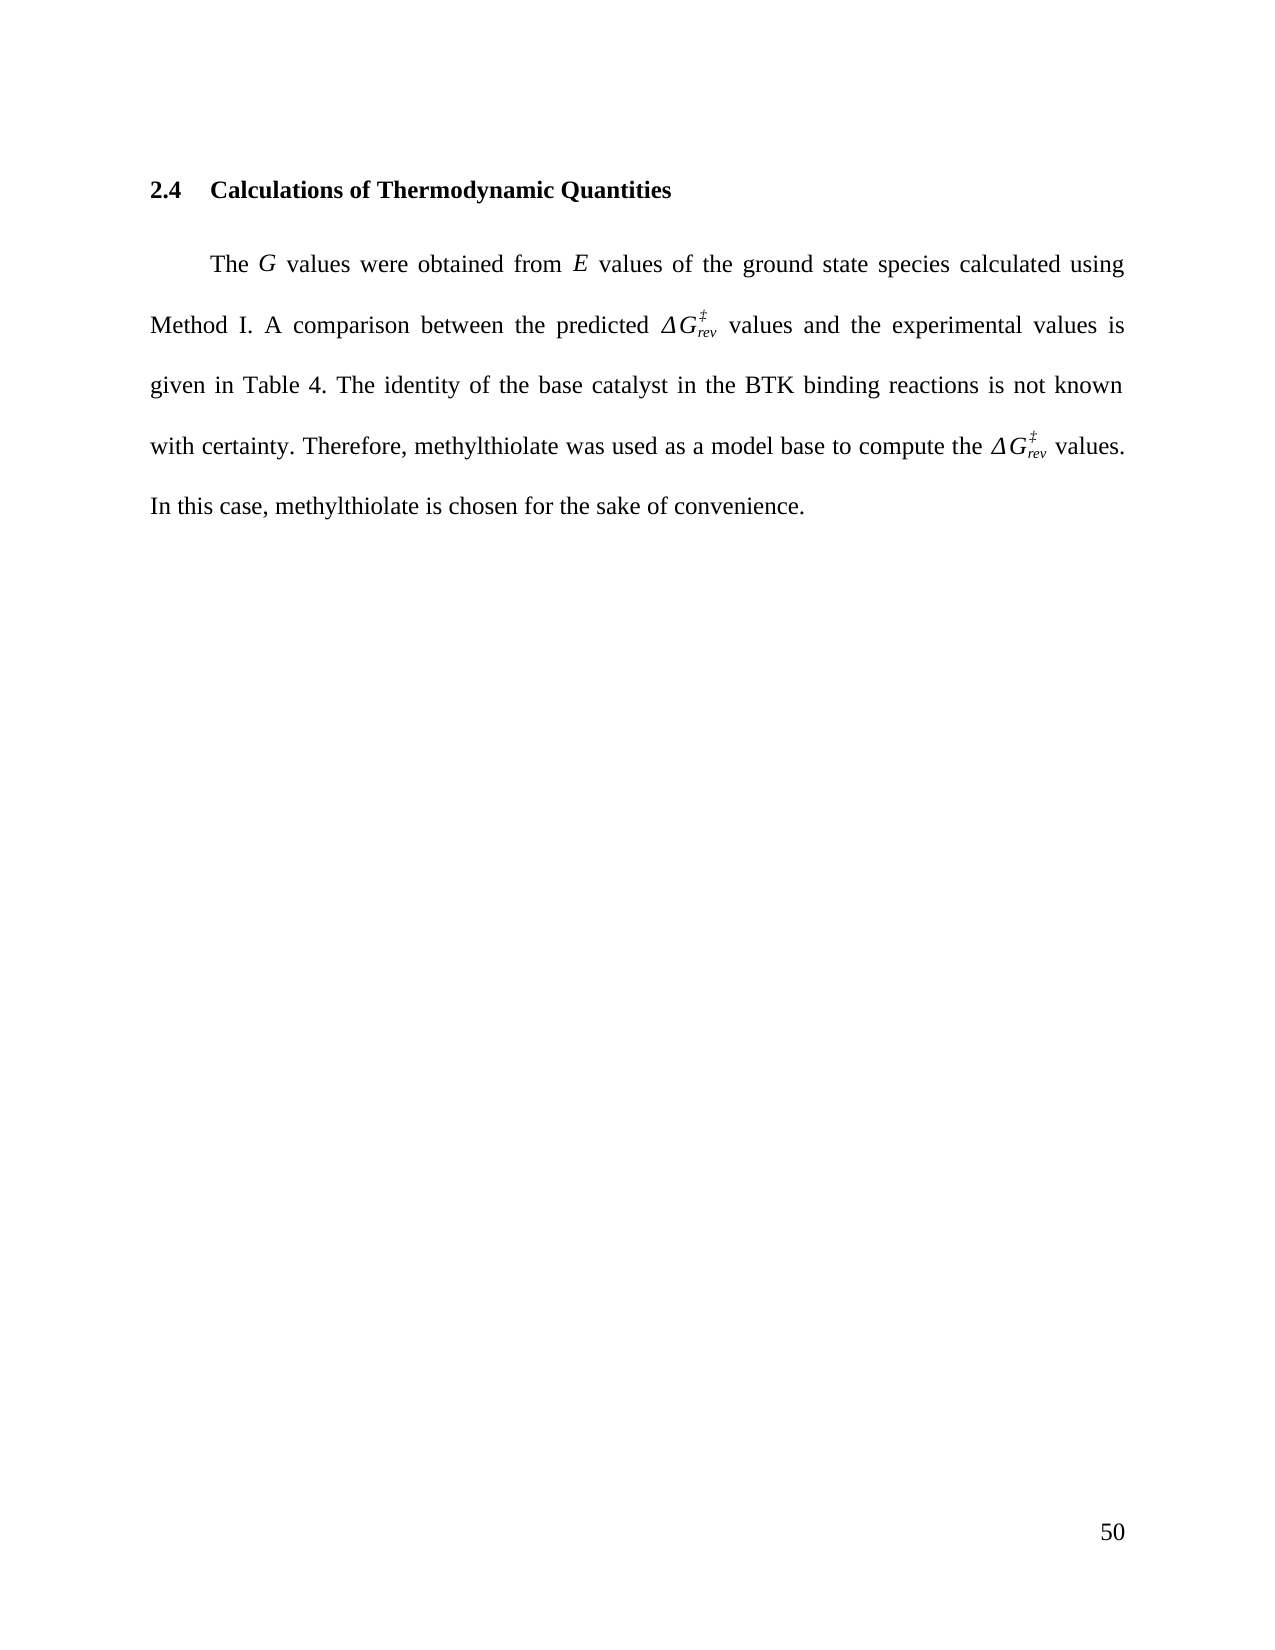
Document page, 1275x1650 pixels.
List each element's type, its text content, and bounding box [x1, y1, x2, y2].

subtitle Calculations of Thermodynamic Quantities [150, 175, 1125, 204]
text The values were obtained from values of the ground state species calculated using Method I. A comparison between the predicted values and the experimental values is given in Table 4. The identity of the base catalyst in the BTK binding reactions is not known with certainty. Therefore, methylthiolate was used as a model base to compute the values. In this case, methylthiolate is chosen for the sake of convenience. [150, 249, 1125, 520]
